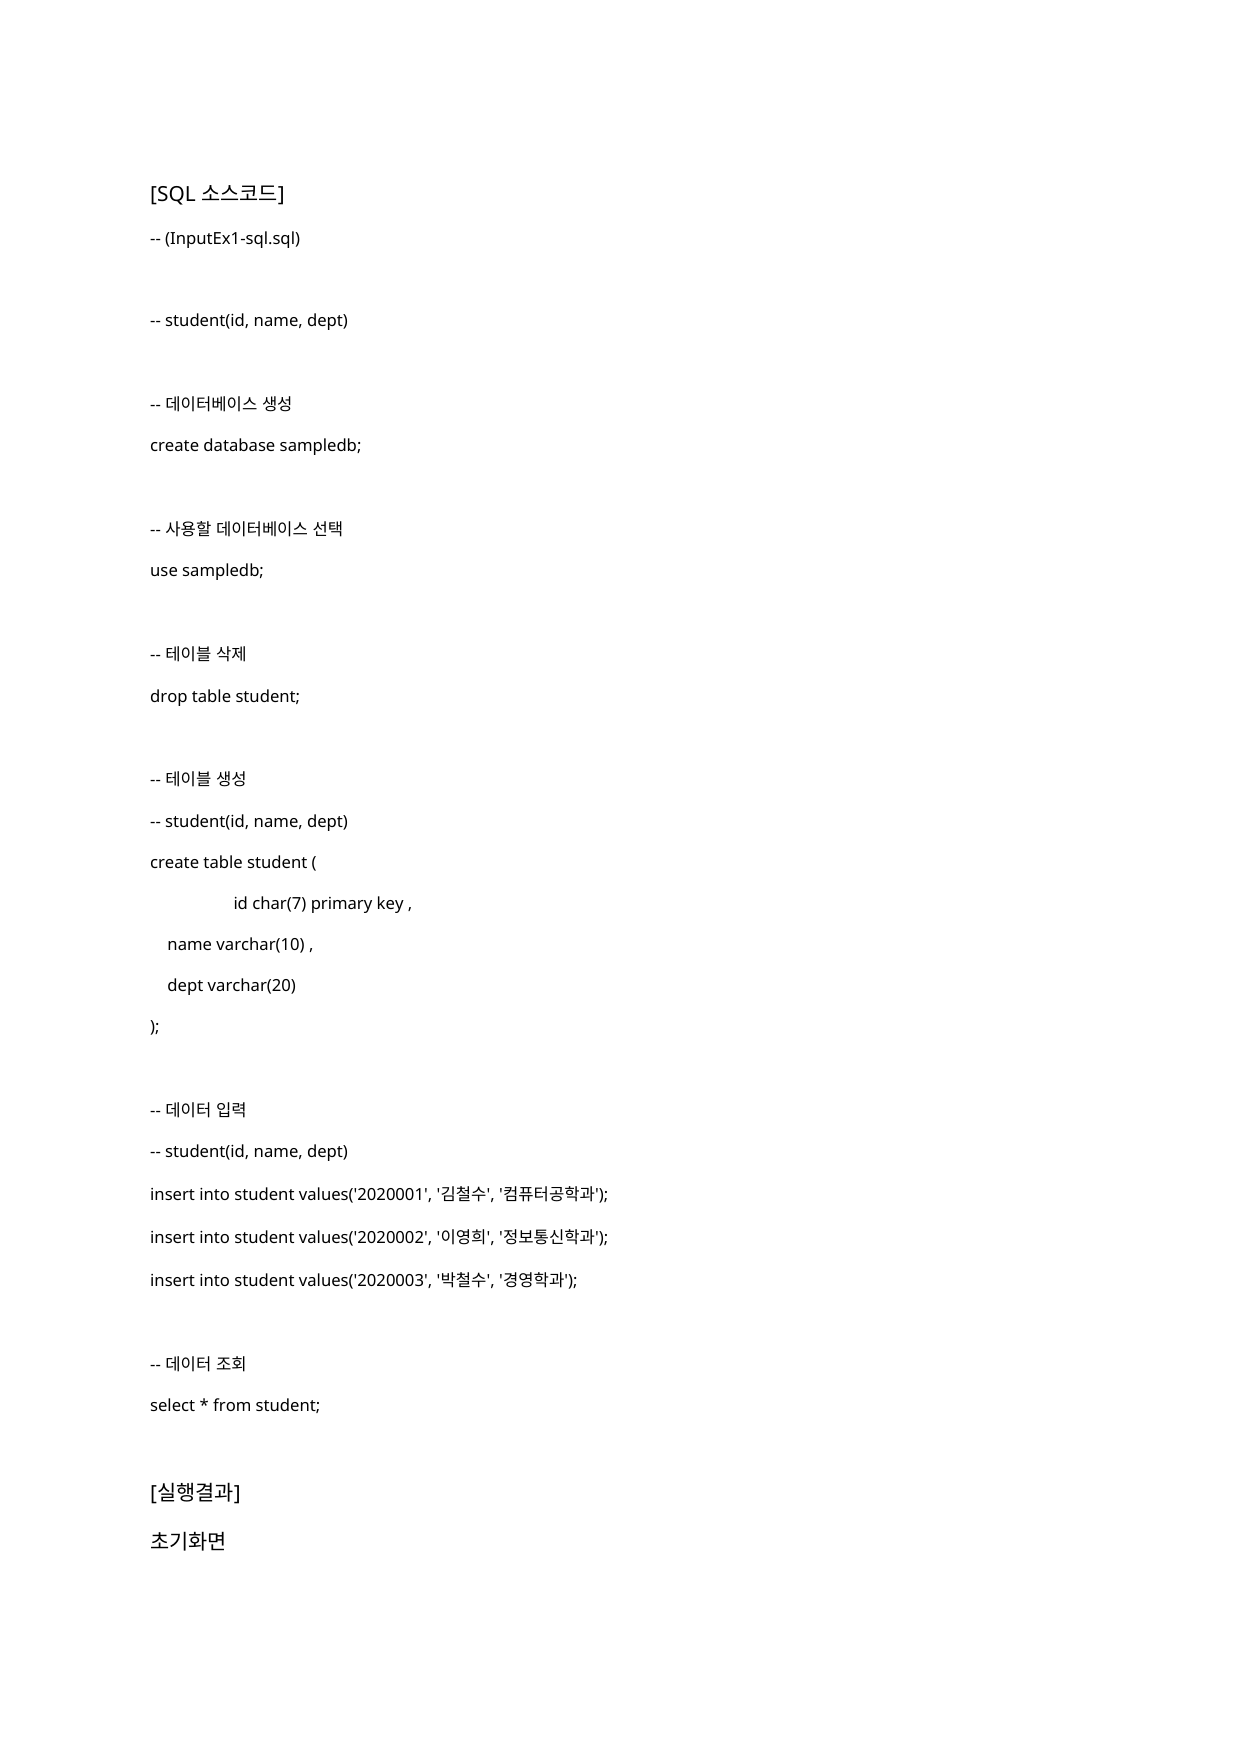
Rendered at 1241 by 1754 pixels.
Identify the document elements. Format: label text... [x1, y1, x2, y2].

text insert into student values('2020001', '김철수', '컴퓨터공학과'); [150, 1181, 1090, 1206]
text -- 사용할 데이터베이스 선택 [150, 516, 1090, 541]
text 초기화면 [150, 1525, 1090, 1556]
text id char(7) primary key , [150, 892, 1090, 914]
text [실행결과] [150, 1476, 1090, 1506]
text ); [150, 1015, 1090, 1038]
text -- 데이터베이스 생성 [150, 391, 1090, 415]
text -- 테이블 삭제 [150, 641, 1090, 666]
text name varchar(10) , [150, 933, 1090, 955]
text create table student ( [150, 850, 1090, 873]
text -- student(id, name, dept) [150, 1140, 1090, 1163]
text drop table student; [150, 684, 1090, 707]
text insert into student values('2020003', '박철수', '경영학과'); [150, 1267, 1090, 1291]
text select * from student; [150, 1394, 1090, 1416]
text -- (InputEx1-sql.sql) [150, 227, 1090, 249]
text create database sampledb; [150, 434, 1090, 457]
text -- student(id, name, dept) [150, 309, 1090, 332]
text [SQL 소스코드] [150, 177, 1090, 207]
text use sampledb; [150, 559, 1090, 582]
text insert into student values('2020002', '이영희', '정보통신학과'); [150, 1224, 1090, 1248]
text dept varchar(20) [150, 974, 1090, 997]
text -- 데이터 조회 [150, 1351, 1090, 1375]
text -- 테이블 생성 [150, 766, 1090, 791]
text -- 데이터 입력 [150, 1097, 1090, 1122]
text -- student(id, name, dept) [150, 809, 1090, 832]
